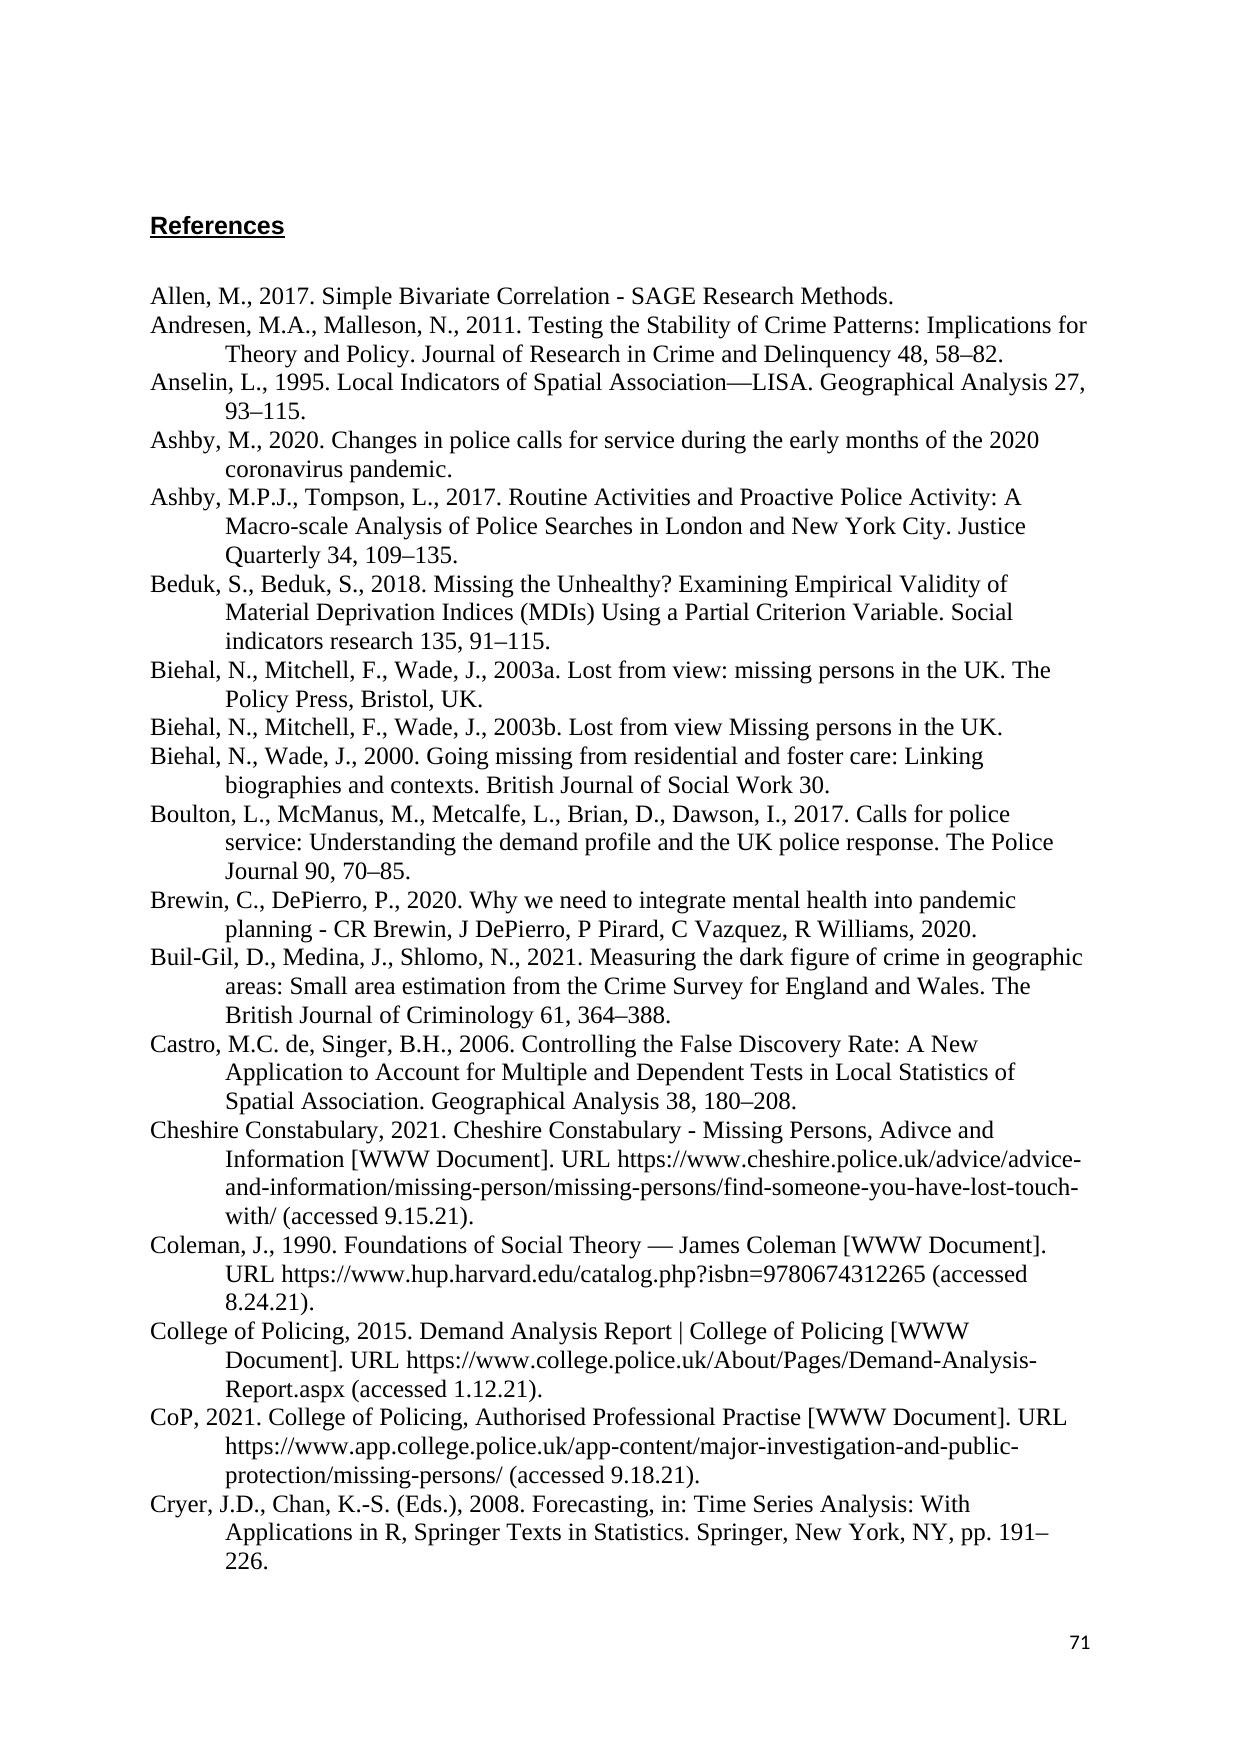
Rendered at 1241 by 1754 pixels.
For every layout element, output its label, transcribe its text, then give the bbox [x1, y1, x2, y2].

text Boulton, L., McManus, M., Metcalfe, L., Brian, D., Dawson, I., 2017. Calls for police service: Understanding the demand profile and the UK police response. The Police Journal 90, 70–85. [150, 799, 1090, 885]
text Biehal, N., Mitchell, F., Wade, J., 2003b. Lost from view Missing persons in the UK. [150, 712, 1090, 741]
text Anselin, L., 1995. Local Indicators of Spatial Association—LISA. Geographical Analysis 27, 93–115. [150, 367, 1090, 425]
text Andresen, M.A., Malleson, N., 2011. Testing the Stability of Crime Patterns: Implications for Theory and Policy. Journal of Research in Crime and Delinquency 48, 58–82. [150, 310, 1090, 367]
text Allen, M., 2017. Simple Bivariate Correlation - SAGE Research Methods. [150, 281, 1090, 310]
text Beduk, S., Beduk, S., 2018. Missing the Unhealthy? Examining Empirical Validity of Material Deprivation Indices (MDIs) Using a Partial Criterion Variable. Social indicators research 135, 91–115. [150, 569, 1090, 655]
text Brewin, C., DePierro, P., 2020. Why we need to integrate mental health into pandemic planning - CR Brewin, J DePierro, P Pirard, C Vazquez, R Williams, 2020. [150, 885, 1090, 942]
text Ashby, M., 2020. Changes in police calls for service during the early months of the 2020 coronavirus pandemic. [150, 425, 1090, 482]
text Coleman, J., 1990. Foundations of Social Theory — James Coleman [WWW Document]. URL https://www.hup.harvard.edu/catalog.php?isbn=9780674312265 (accessed 8.24.21). [150, 1230, 1090, 1316]
text Castro, M.C. de, Singer, B.H., 2006. Controlling the False Discovery Rate: A New Application to Account for Multiple and Dependent Tests in Local Statistics of Spatial Association. Geographical Analysis 38, 180–208. [150, 1029, 1090, 1115]
text Ashby, M.P.J., Tompson, L., 2017. Routine Activities and Proactive Police Activity: A Macro-scale Analysis of Police Searches in London and New York City. Justice Quarterly 34, 109–135. [150, 482, 1090, 569]
text Cheshire Constabulary, 2021. Cheshire Constabulary - Missing Persons, Adivce and Information [WWW Document]. URL https://www.cheshire.police.uk/advice/advice-and-information/missing-person/missing-persons/find-someone-you-have-lost-touch-with/ (accessed 9.15.21). [150, 1115, 1090, 1230]
text College of Policing, 2015. Demand Analysis Report | College of Policing [WWW Document]. URL https://www.college.police.uk/About/Pages/Demand-Analysis-Report.aspx (accessed 1.12.21). [150, 1316, 1090, 1402]
text CoP, 2021. College of Policing, Authorised Professional Practise [WWW Document]. URL https://www.app.college.police.uk/app-content/major-investigation-and-public-protection/missing-persons/ (accessed 9.18.21). [150, 1402, 1090, 1489]
text Biehal, N., Wade, J., 2000. Going missing from residential and foster care: Linking biographies and contexts. British Journal of Social Work 30. [150, 741, 1090, 799]
subtitle References [150, 211, 1090, 240]
text Biehal, N., Mitchell, F., Wade, J., 2003a. Lost from view: missing persons in the UK. The Policy Press, Bristol, UK. [150, 655, 1090, 712]
text Buil-Gil, D., Medina, J., Shlomo, N., 2021. Measuring the dark figure of crime in geographic areas: Small area estimation from the Crime Survey for England and Wales. The British Journal of Criminology 61, 364–388. [150, 942, 1090, 1029]
text Cryer, J.D., Chan, K.-S. (Eds.), 2008. Forecasting, in: Time Series Analysis: With Applications in R, Springer Texts in Statistics. Springer, New York, NY, pp. 191–226. [150, 1489, 1090, 1575]
